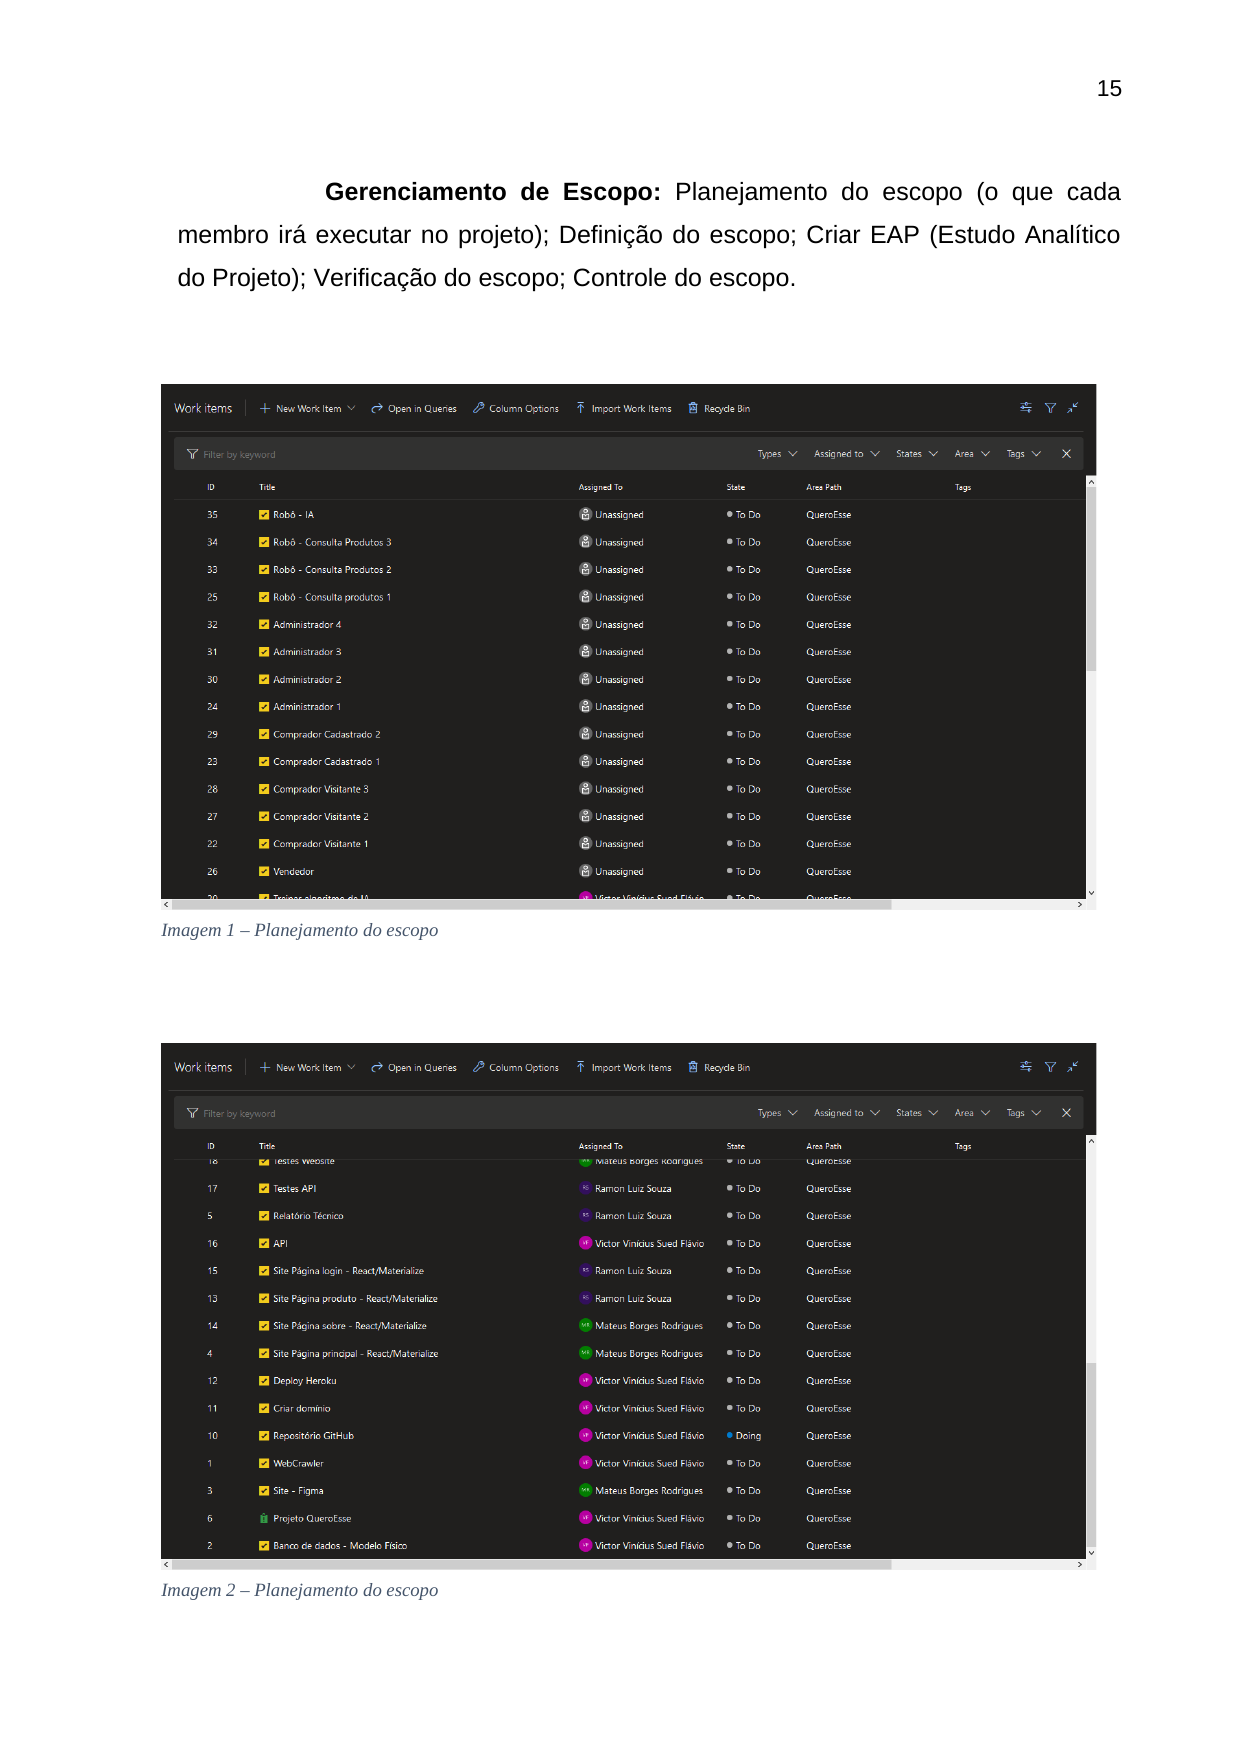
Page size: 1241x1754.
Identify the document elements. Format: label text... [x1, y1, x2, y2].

picture [161, 1043, 1097, 1570]
list Gerenciamento de Escopo: Planejamento do escopo (o que cada membro irá executar no projeto); Definição do escopo; Criar EAP (Estudo Analítico do Projeto); Verificação do escopo; Controle do escopo. [177, 177, 1122, 292]
picture [161, 384, 1097, 910]
